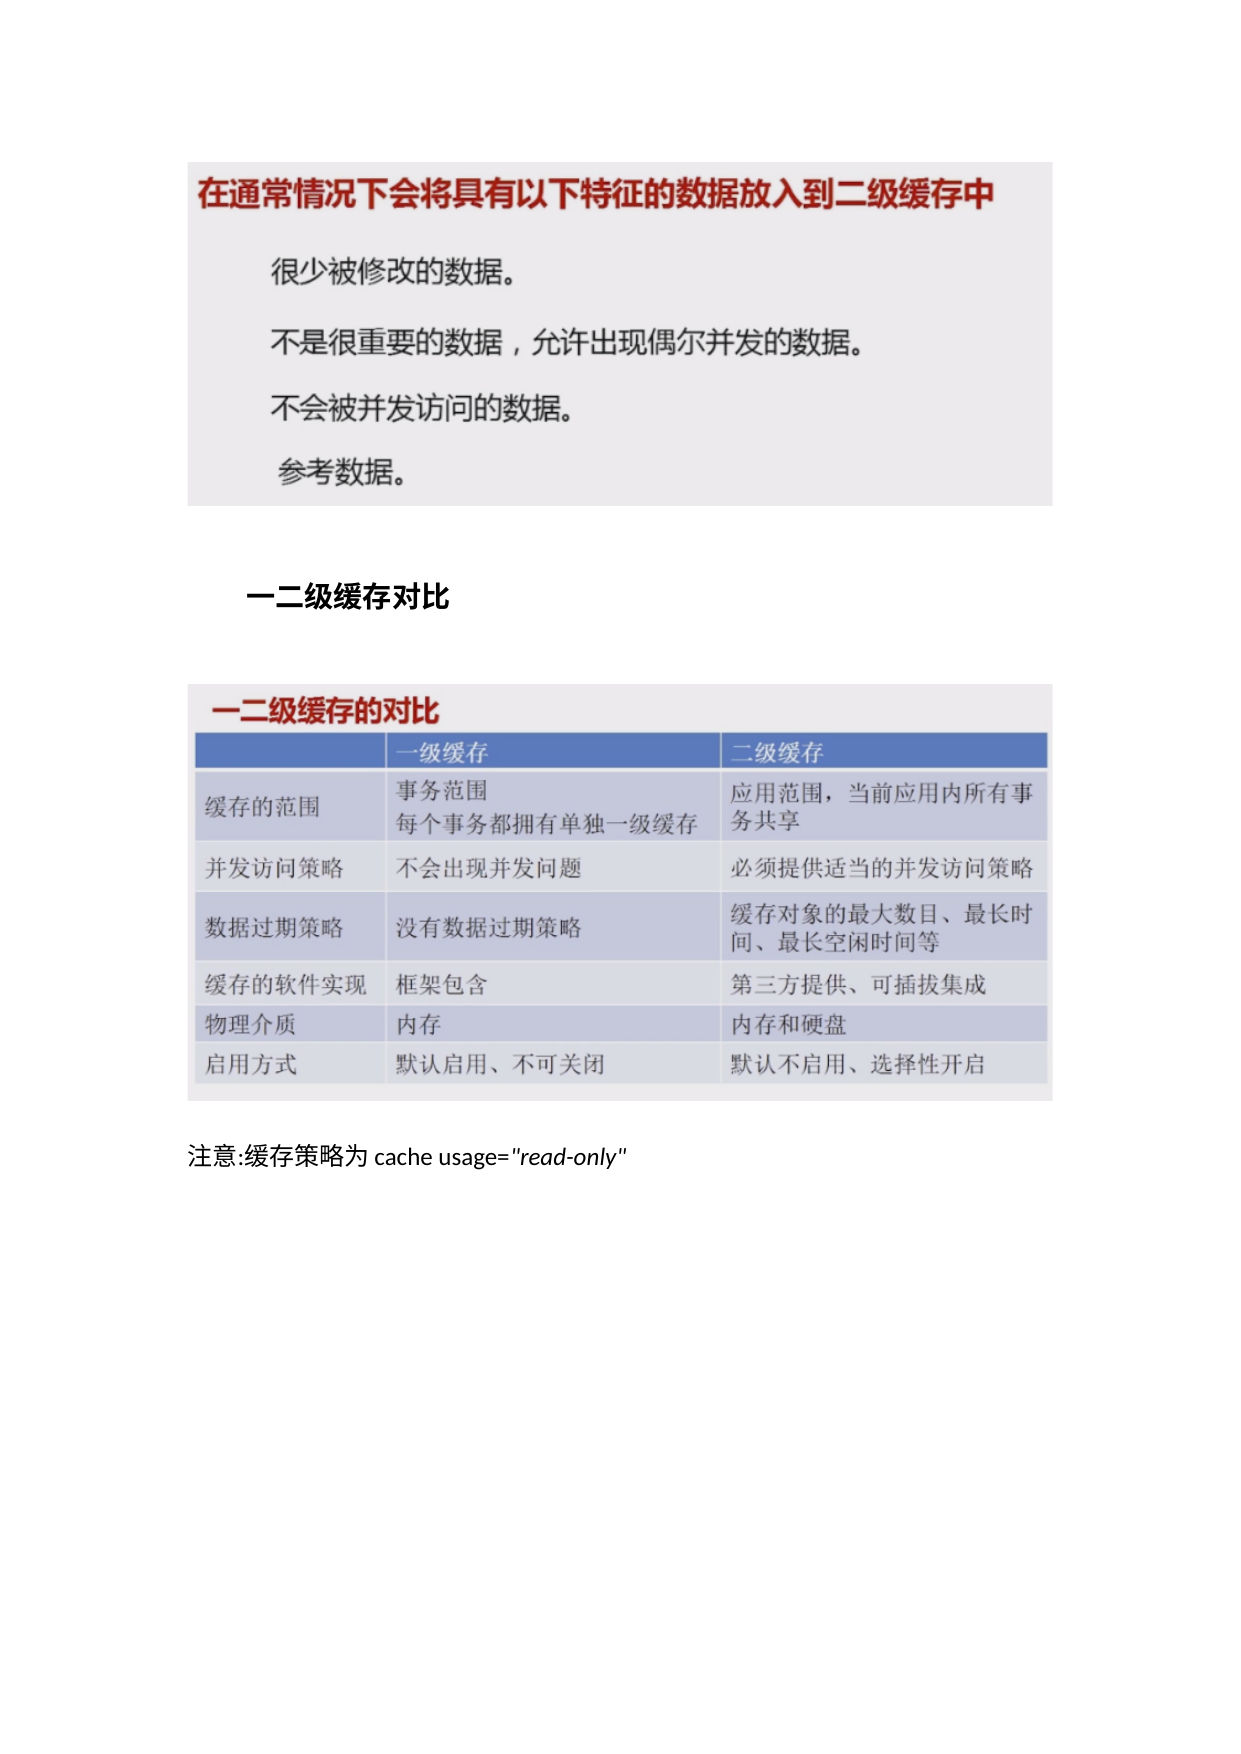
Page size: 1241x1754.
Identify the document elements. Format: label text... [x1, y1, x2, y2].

text 注意:缓存策略为cache usage="read-only" [187, 1122, 1059, 1187]
picture [187, 162, 1053, 506]
subtitle 一二级缓存对比 [187, 562, 1053, 627]
picture [187, 684, 1053, 1101]
